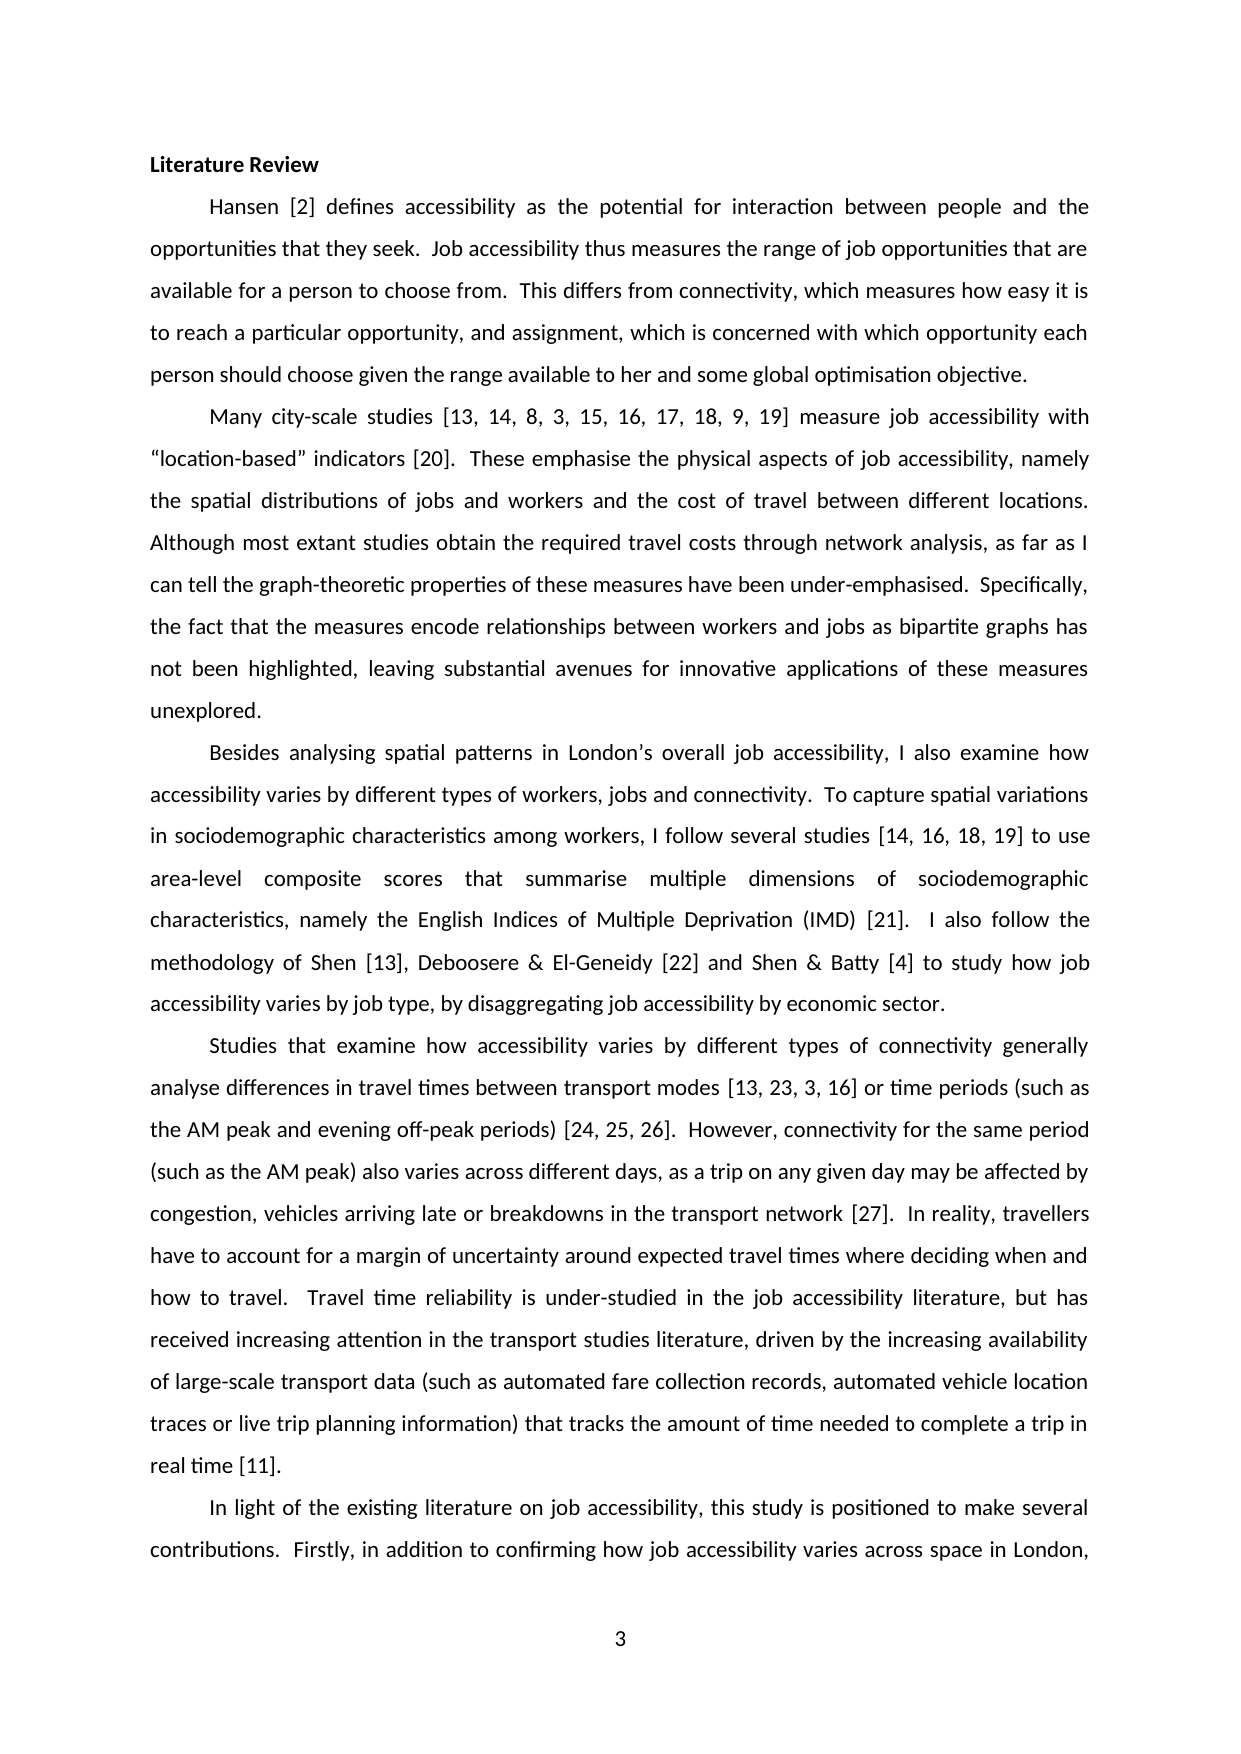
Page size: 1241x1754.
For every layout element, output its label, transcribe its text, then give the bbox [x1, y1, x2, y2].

text Many city-scale studies measure job accessibility with “location-based” indicators. These emphasise the physical aspects of job accessibility, namely the spatial distributions of jobs and workers and the cost of travel between different locations. Although most extant studies obtain the required travel costs through network analysis, as far as I can tell the graph-theoretic properties of these measures have been under-emphasised. Specifically, the fact that the measures encode relationships between workers and jobs as bipartite graphs has not been highlighted, leaving substantial avenues for innovative applications of these measures unexplored. [150, 402, 1090, 724]
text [150, 1493, 1090, 1563]
text Literature Review [150, 150, 1090, 178]
text Studies that examine how accessibility varies by different types of connectivity generally analyse differences in travel times between transport modes or time periods (such as the AM peak and evening off-peak periods) . However, connectivity for the same period (such as the AM peak) also varies across different days, as a trip on any given day may be affected by congestion, vehicles arriving late or breakdowns in the transport network. In reality, travellers have to account for a margin of uncertainty around expected travel times where deciding when and how to travel. Travel time reliability is under-studied in the job accessibility literature, but has received increasing attention in the transport studies literature, driven by the increasing availability of large-scale transport data (such as automated fare collection records, automated vehicle location traces or live trip planning information) that tracks the amount of time needed to complete a trip in real time . [150, 1032, 1090, 1479]
text Besides analysing spatial patterns in London’s overall job accessibility, I also examine how accessibility varies by different types of workers, jobs and connectivity. To capture spatial variations in sociodemographic characteristics among workers, I follow several studies to use area-level composite scores that summarise multiple dimensions of sociodemographic characteristics, namely the English Indices of Multiple Deprivation (IMD) . I also follow the methodology of Shen, Deboosere & El-Geneidy and Shen & Batty to study how job accessibility varies by job type, by disaggregating job accessibility by economic sector. [150, 738, 1090, 1018]
text Hansen defines accessibility as the potential for interaction between people and the opportunities that they seek. Job accessibility thus measures the range of job opportunities that are available for a person to choose from. This differs from connectivity, which measures how easy it is to reach a particular opportunity, and assignment, which is concerned with which opportunity each person should choose given the range available to her and some global optimisation objective. [150, 192, 1090, 388]
